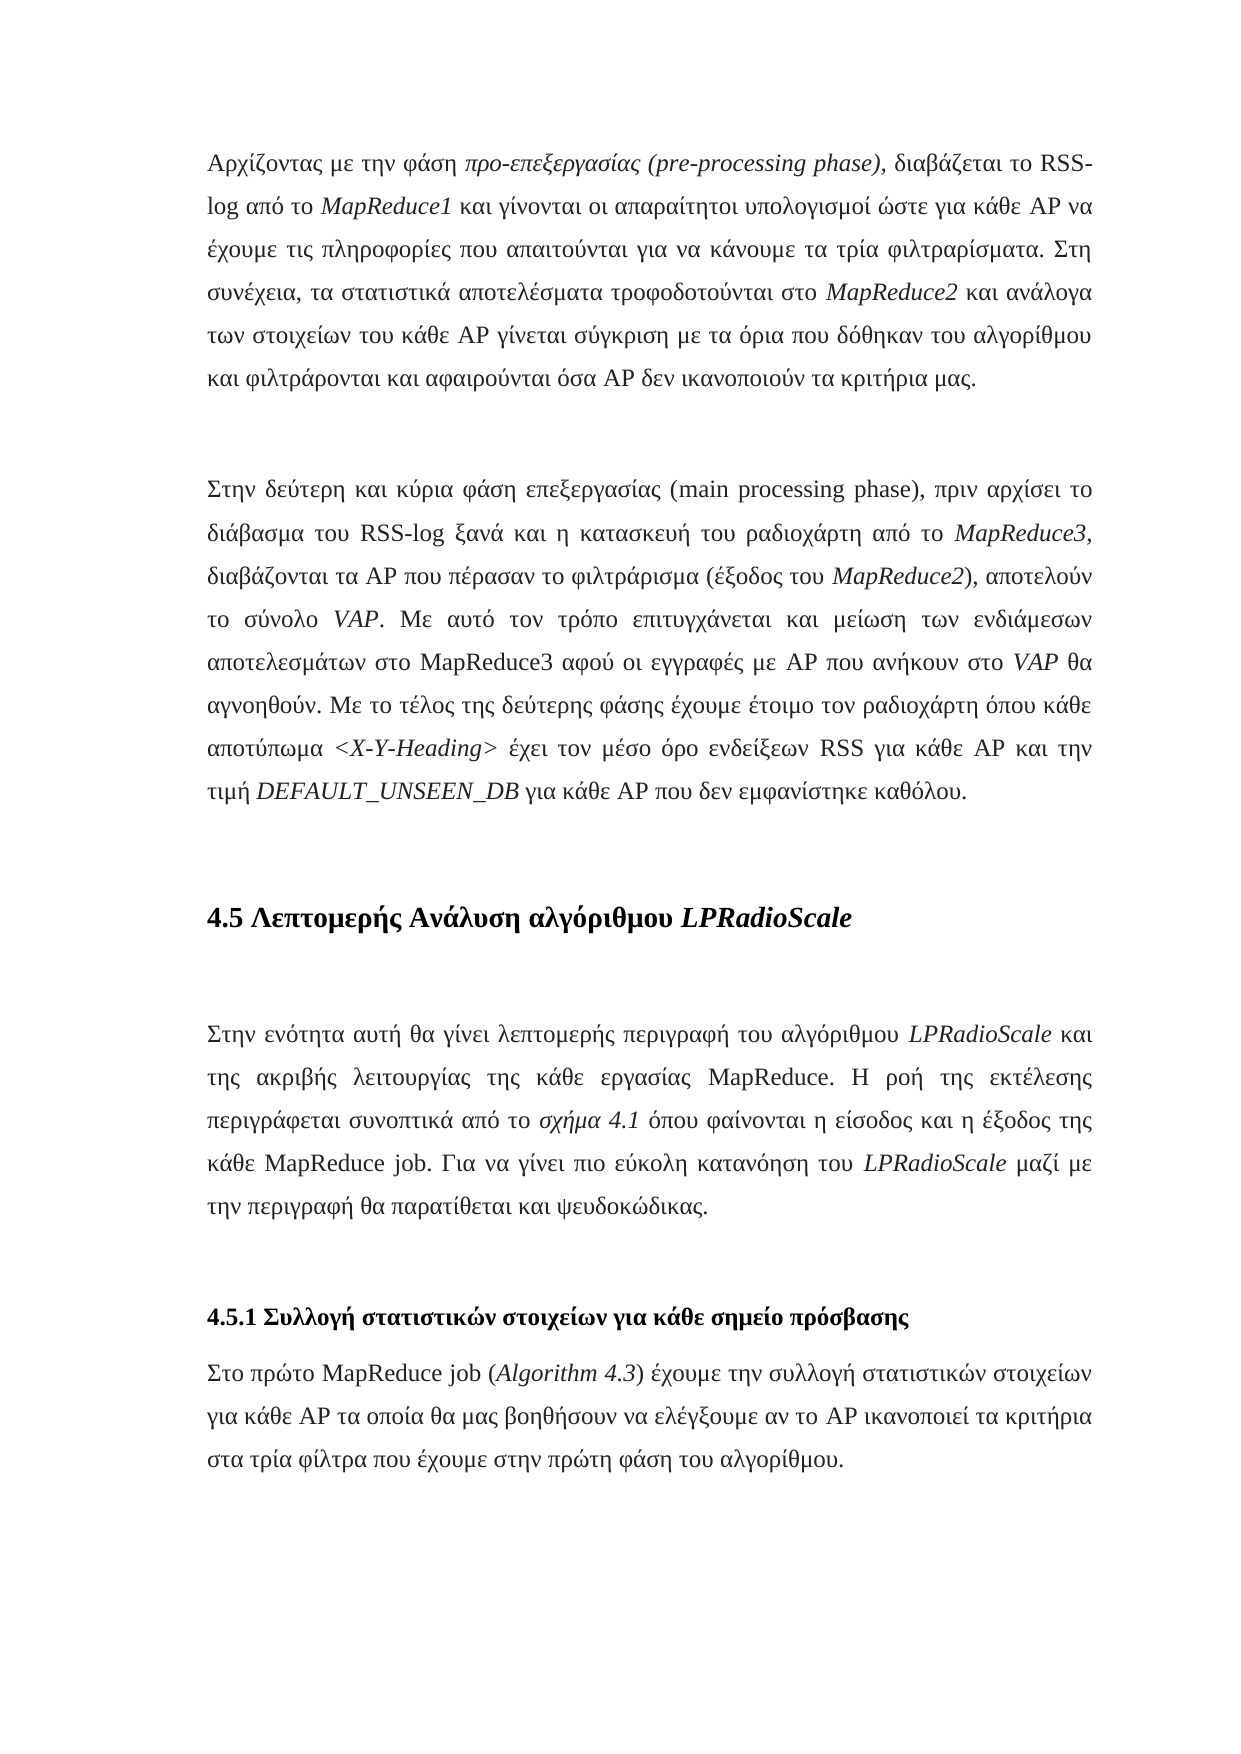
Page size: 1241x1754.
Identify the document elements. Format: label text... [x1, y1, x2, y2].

text Στο πρώτο MapReduce job (Algorithm 4.3) έχουμε την συλλογή στατιστικών στοιχείων για κάθε AP τα οποία θα μας βοηθήσουν να ελέγξουμε αν το AP ικανοποιεί τα κριτήρια στα τρία φίλτρα που έχουμε στην πρώτη φάση του αλγορίθμου. [207, 1358, 1092, 1473]
text Στην δεύτερη και κύρια φάση επεξεργασίας (main processing phase), πριν αρχίσει το διάβασμα του RSS-log ξανά και η κατασκευή του ραδιοχάρτη από το MapReduce3, διαβάζονται τα AP που πέρασαν το φιλτράρισμα (έξοδος του MapReduce2), αποτελούν το σύνολο VAP. Με αυτό τον τρόπο επιτυγχάνεται και μείωση των ενδιάμεσων αποτελεσμάτων στο MapReduce3 αφού οι εγγραφές με AP που ανήκουν στο VAP θα αγνοηθούν. Με το τέλος της δεύτερης φάσης έχουμε έτοιμο τον ραδιοχάρτη όπου κάθε αποτύπωμα <Χ-Υ-Heading> έχει τον μέσο όρο ενδείξεων RSS για κάθε AP και την τιμή DEFAULT_UNSEEN_DB για κάθε AP που δεν εμφανίστηκε καθόλου. [207, 474, 1092, 805]
subtitle Λεπτομερής Ανάλυση αλγόριθμου LPRadioScale [207, 900, 1092, 934]
subtitle Συλλογή στατιστικών στοιχείων για κάθε σημείο πρόσβασης [207, 1302, 1092, 1331]
text Στην ενότητα αυτή θα γίνει λεπτομερής περιγραφή του αλγόριθμου LPRadioScale και της ακριβής λειτουργίας της κάθε εργασίας MapReduce. Η ροή της εκτέλεσης περιγράφεται συνοπτικά από το σχήμα 4.1 όπου φαίνονται η είσοδος και η έξοδος της κάθε MapReduce job. Για να γίνει πιο εύκολη κατανόηση του LPRadioScale μαζί με την περιγραφή θα παρατίθεται και ψευδοκώδικας. [207, 1019, 1092, 1220]
text Αρχίζοντας με την φάση προ-επεξεργασίας (pre-processing phase), διαβάζεται το RSS-log από το MapReduce1 και γίνονται οι απαραίτητοι υπολογισμοί ώστε για κάθε AP να έχουμε τις πληροφορίες που απαιτούνται για να κάνουμε τα τρία φιλτραρίσματα. Στη συνέχεια, τα στατιστικά αποτελέσματα τροφοδοτούνται στο MapReduce2 και ανάλογα των στοιχείων του κάθε AP γίνεται σύγκριση με τα όρια που δόθηκαν του αλγορίθμου και φιλτράρονται και αφαιρούνται όσα AP δεν ικανοποιούν τα κριτήρια μας. [207, 148, 1092, 392]
